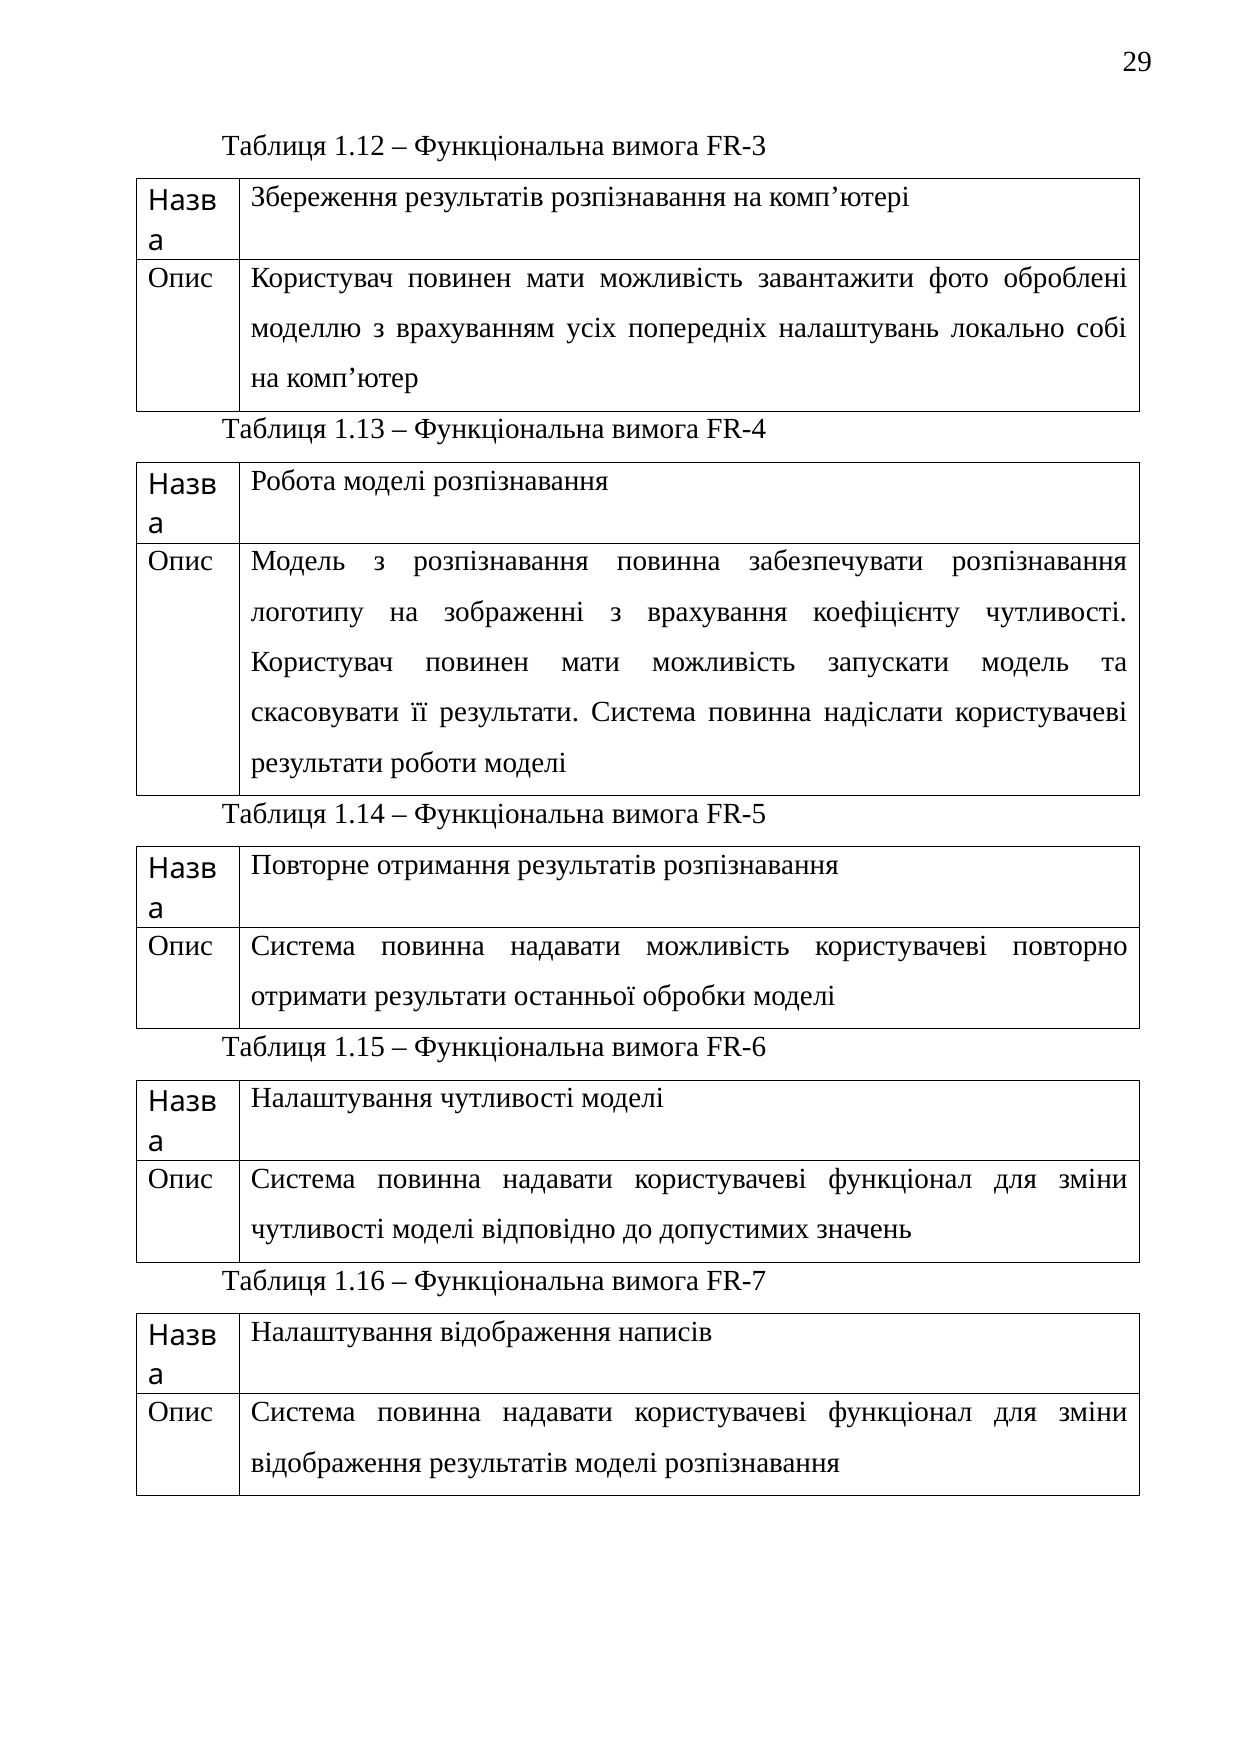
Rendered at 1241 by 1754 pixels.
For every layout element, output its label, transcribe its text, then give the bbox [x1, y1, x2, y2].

table_cell Система повинна надавати можливість користувачеві повторно отримати результати останньої обробки моделі [240, 928, 1139, 1028]
table_cell Система повинна надавати користувачеві функціонал для зміни відображення результатів моделі розпізнавання [240, 1394, 1139, 1495]
table_cell Модель з розпізнавання повинна забезпечувати розпізнавання логотипу на зображенні з врахування коефіцієнту чутливості. Користувач повинен мати можливість запускати модель та скасовувати її результати. Система повинна надіслати користувачеві результати роботи моделі [240, 544, 1139, 795]
table_cell Опис [137, 260, 239, 411]
text Таблиця 1.14 – Функціональна вимога FR-5 [148, 796, 1152, 829]
table_cell Користувач повинен мати можливість завантажити фото оброблені моделлю з врахуванням усіх попередніх налаштувань локально собі на комп’ютер [240, 260, 1139, 411]
table_header Налаштування відображення написів [240, 1314, 1139, 1393]
text Таблиця 1.15 – Функціональна вимога FR-6 [148, 1029, 1152, 1063]
table_cell Опис [137, 928, 239, 1028]
text Таблиця 1.13 – Функціональна вимога FR-4 [148, 412, 1152, 445]
table_cell Система повинна надавати користувачеві функціонал для зміни чутливості моделі відповідно до допустимих значень [240, 1161, 1139, 1262]
text Таблиця 1.12 – Функціональна вимога FR-3 [148, 128, 1152, 162]
table_header Налаштування чутливості моделі [240, 1081, 1139, 1160]
table_cell Опис [137, 1161, 239, 1262]
table_cell Опис [137, 544, 239, 795]
table_cell Опис [137, 1394, 239, 1495]
text Таблиця 1.16 – Функціональна вимога FR-7 [148, 1263, 1152, 1296]
table_header Повторне отримання результатів розпізнавання [240, 847, 1139, 927]
table_header Робота моделі розпізнавання [240, 463, 1139, 542]
table_header Збереження результатів розпізнавання на комп’ютері [240, 179, 1139, 259]
